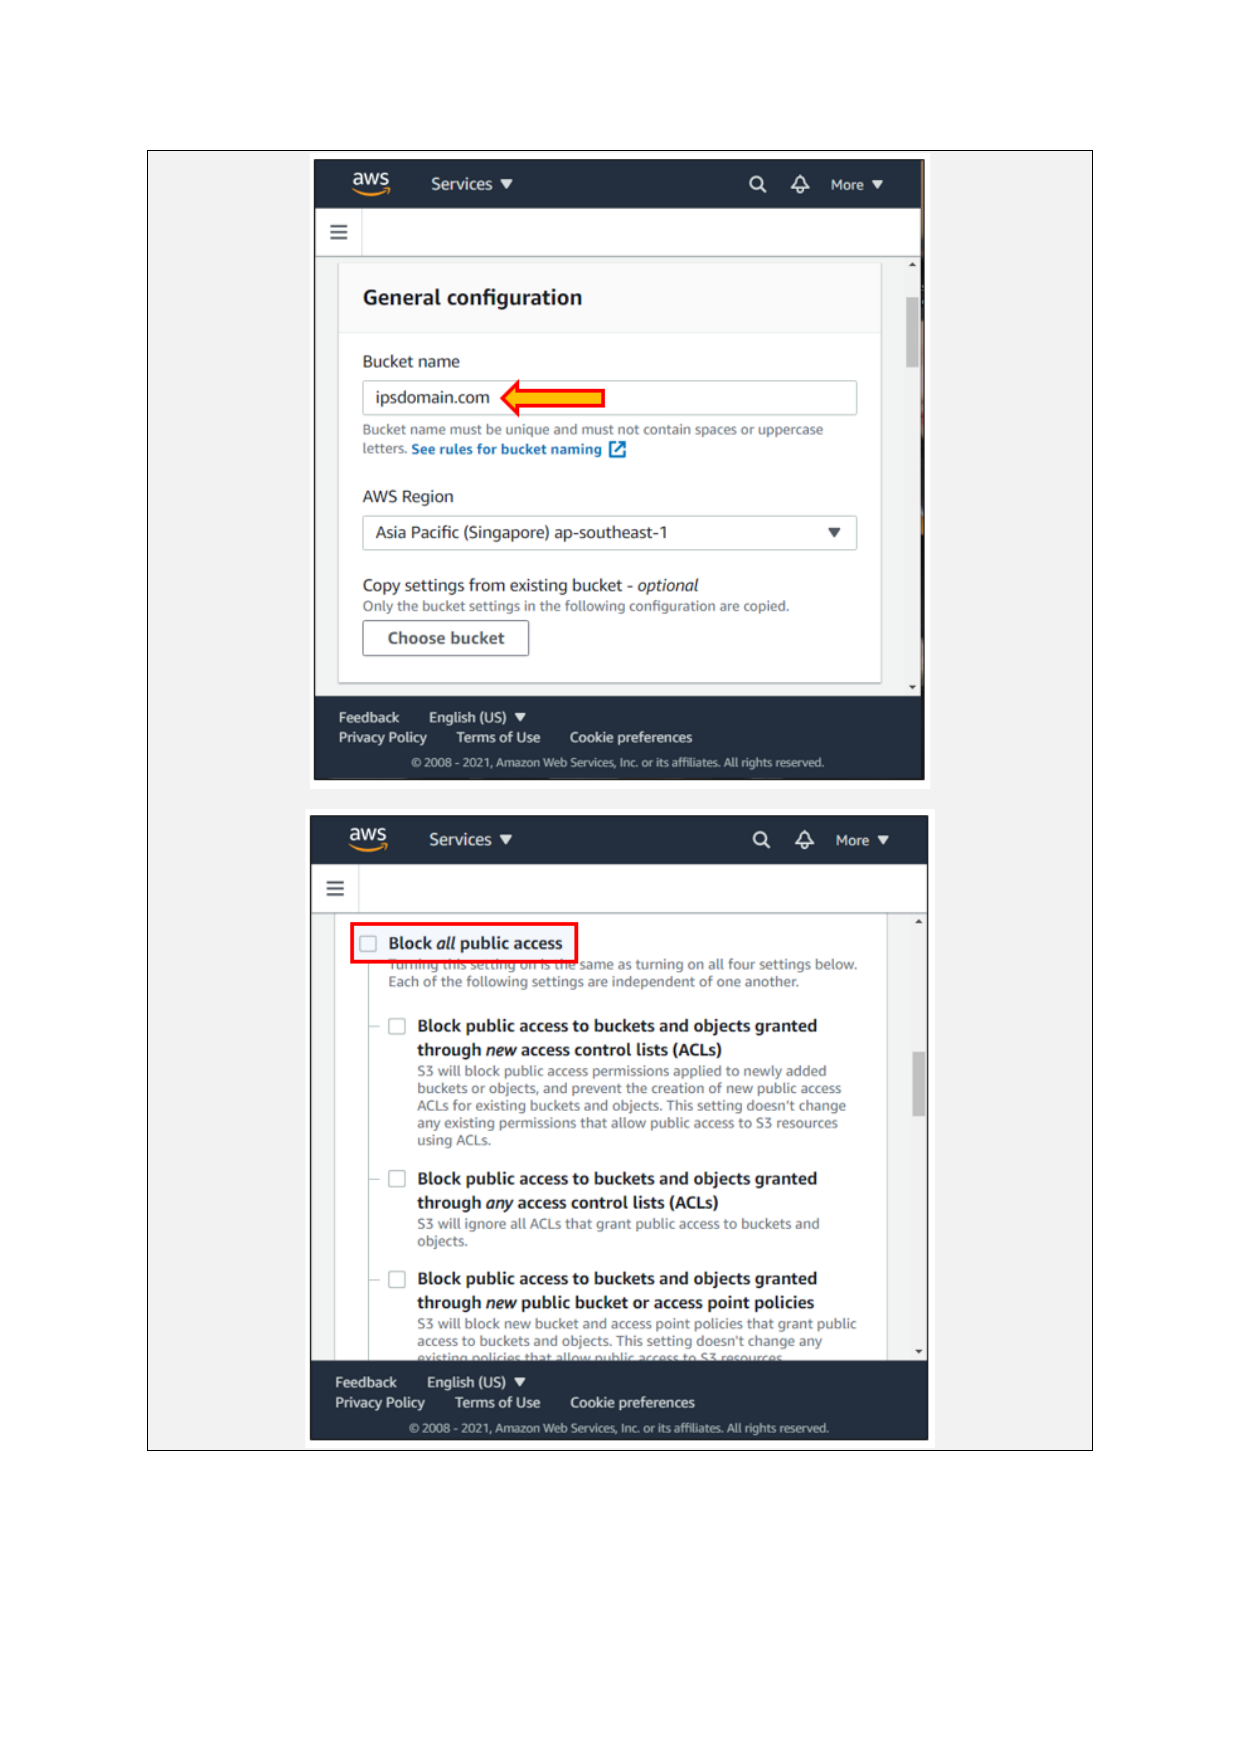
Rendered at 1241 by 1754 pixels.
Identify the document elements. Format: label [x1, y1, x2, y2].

picture [309, 153, 931, 789]
picture [305, 809, 935, 1448]
